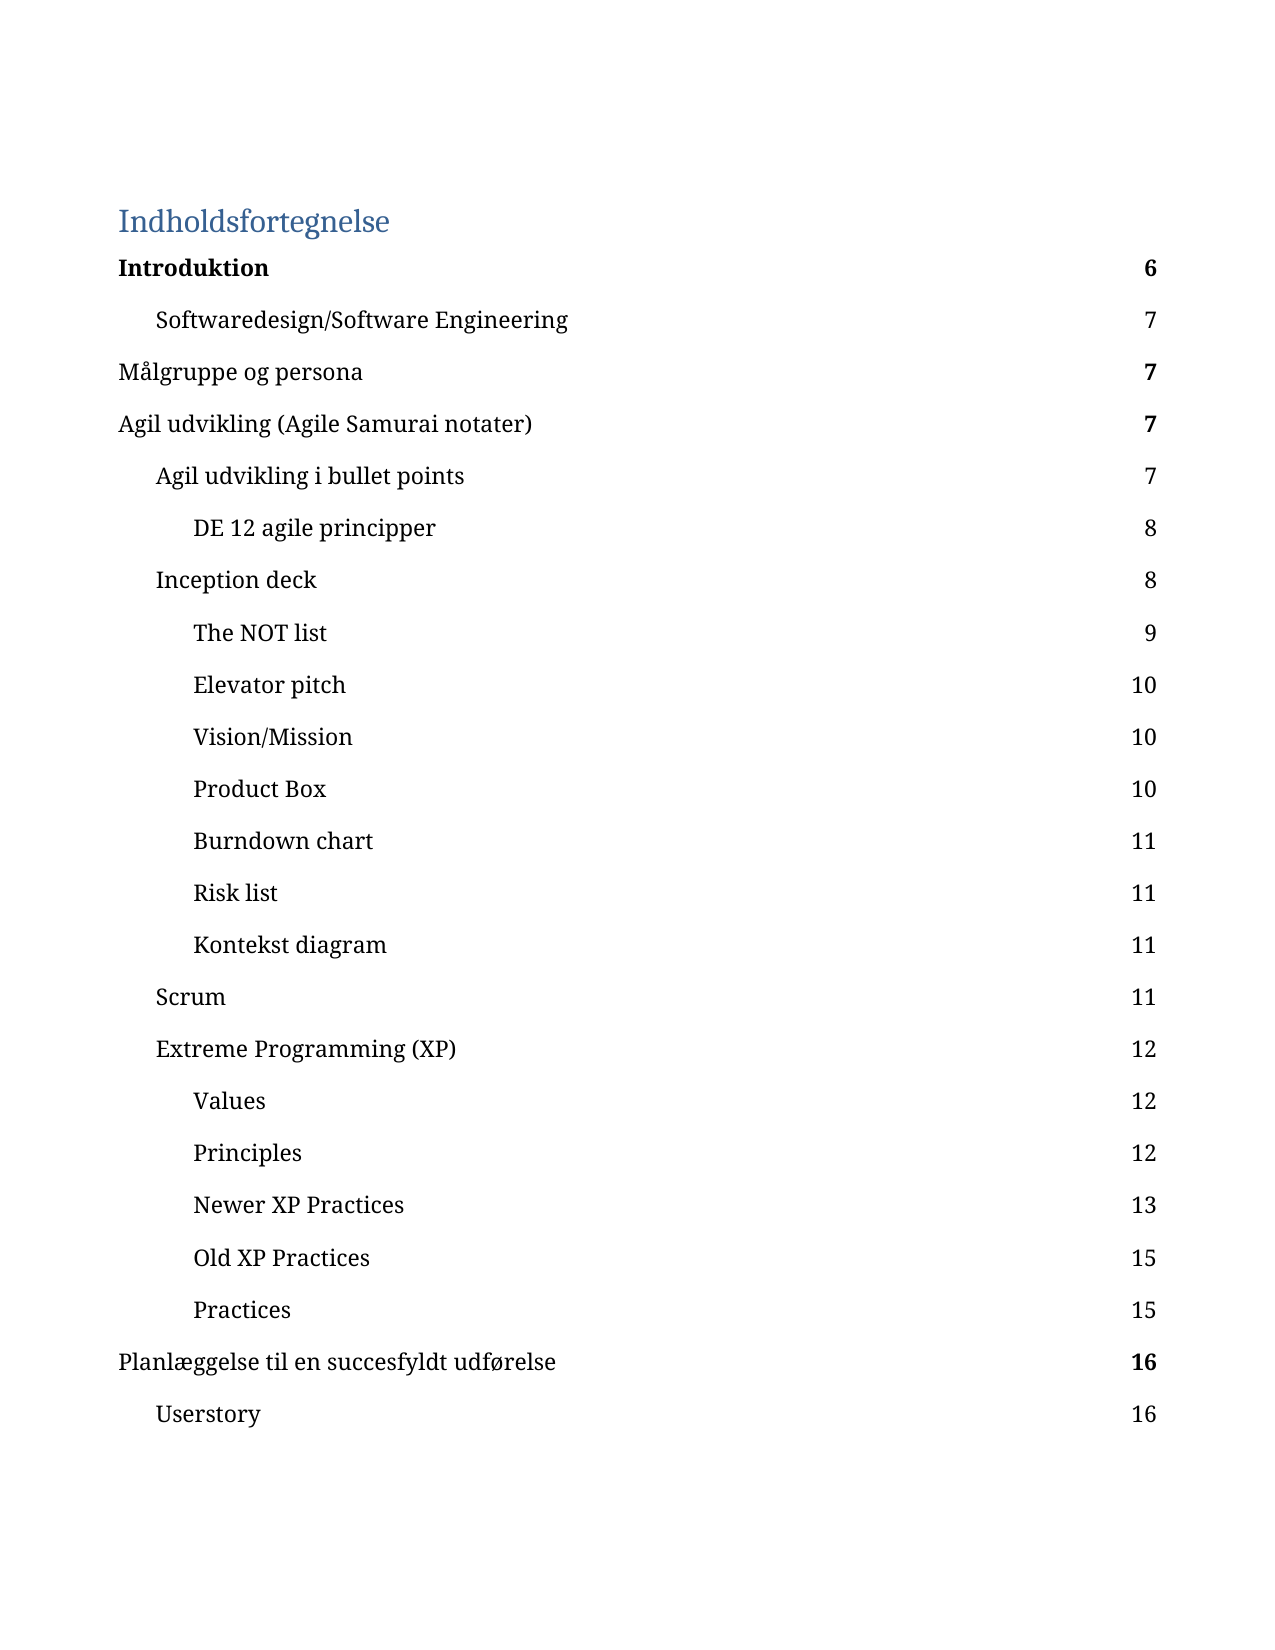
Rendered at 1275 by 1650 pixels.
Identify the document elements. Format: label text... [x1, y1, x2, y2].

text Indholdsfortegnelse [118, 202, 1157, 241]
